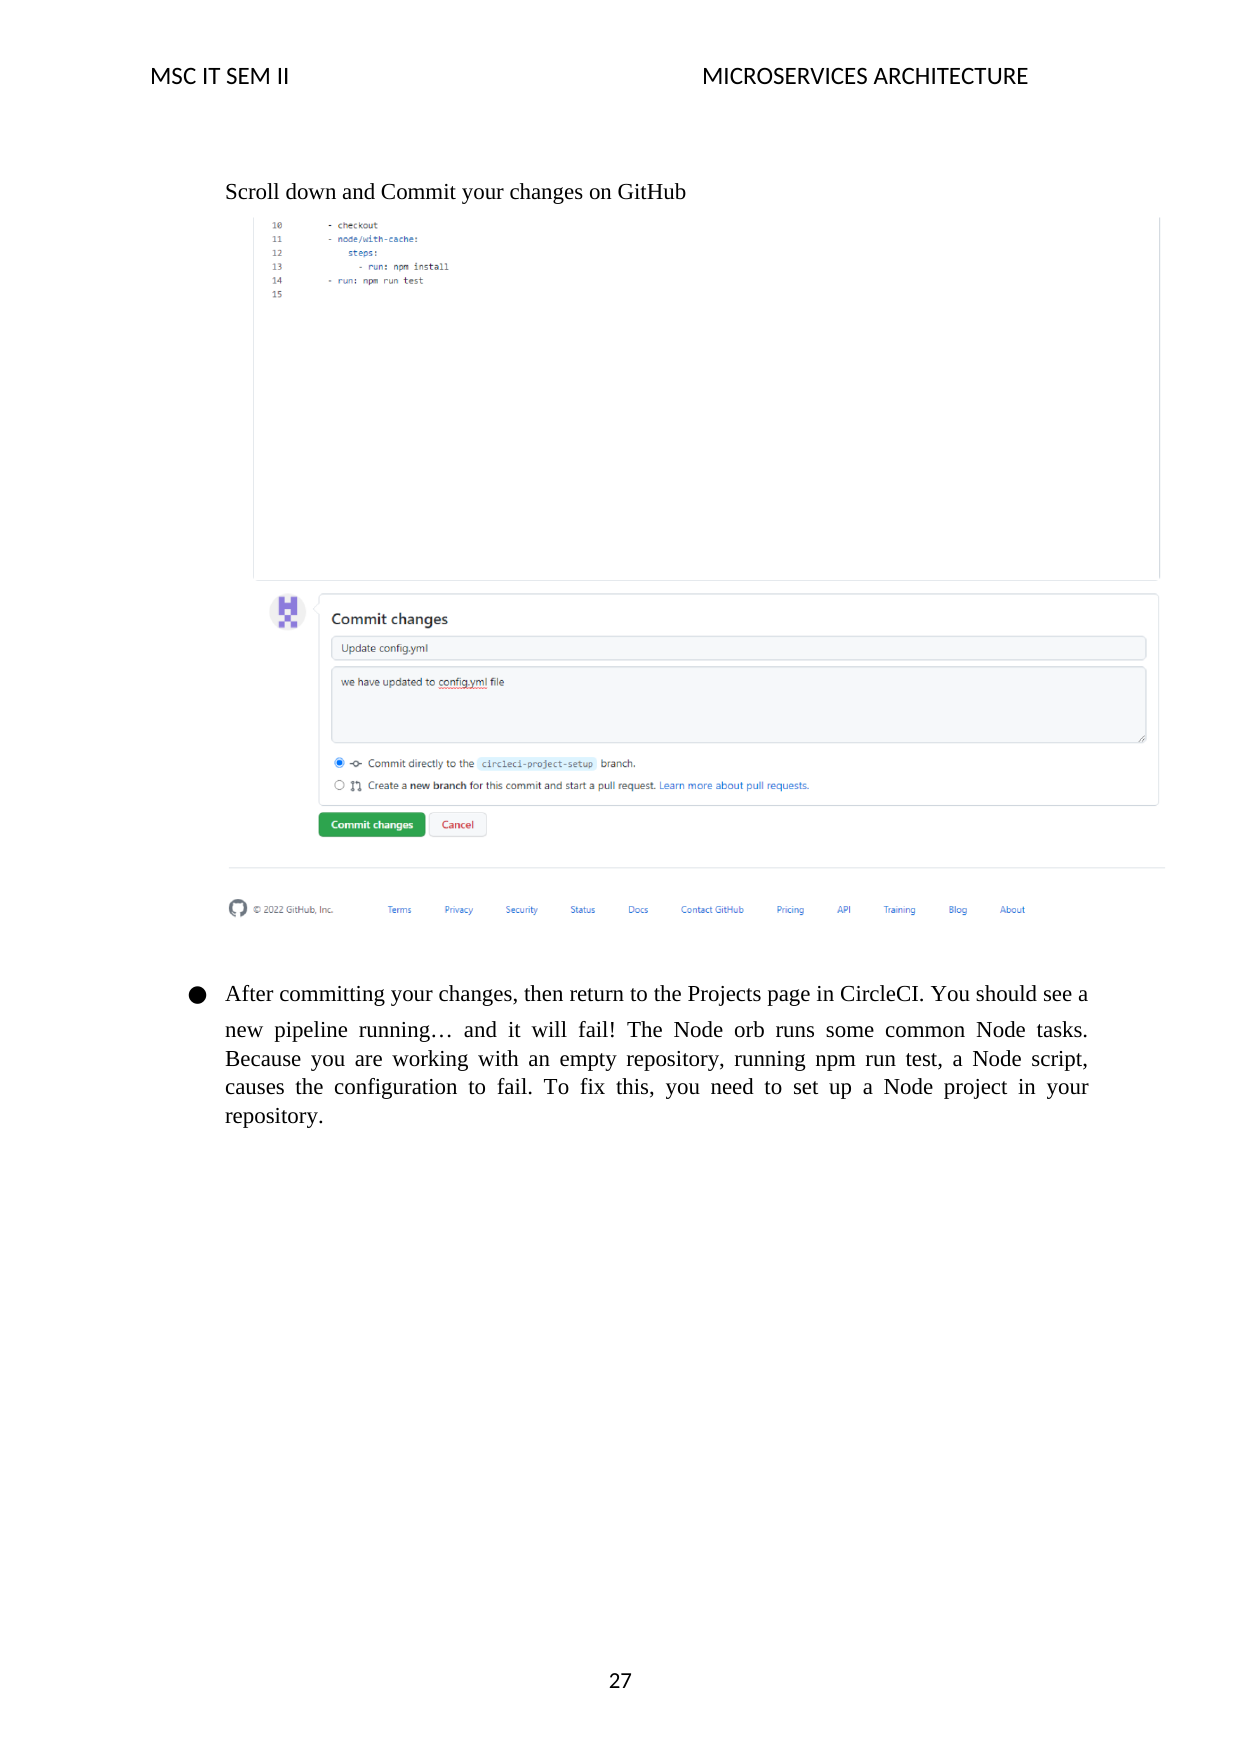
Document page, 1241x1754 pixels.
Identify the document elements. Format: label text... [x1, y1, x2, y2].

picture [225, 206, 1166, 937]
text Scroll down and Commit your changes on GitHub [225, 178, 1090, 205]
list After committing your changes, then return to the Projects page in CircleCI. You should see a new pipeline running… and it will fail! The Node orb runs some common Node tasks. Because you are working with an empty repository, running npm run test, a Node script, causes the configuration to fail. To fix this, you need to set up a Node project in your repository. [187, 967, 1090, 1128]
